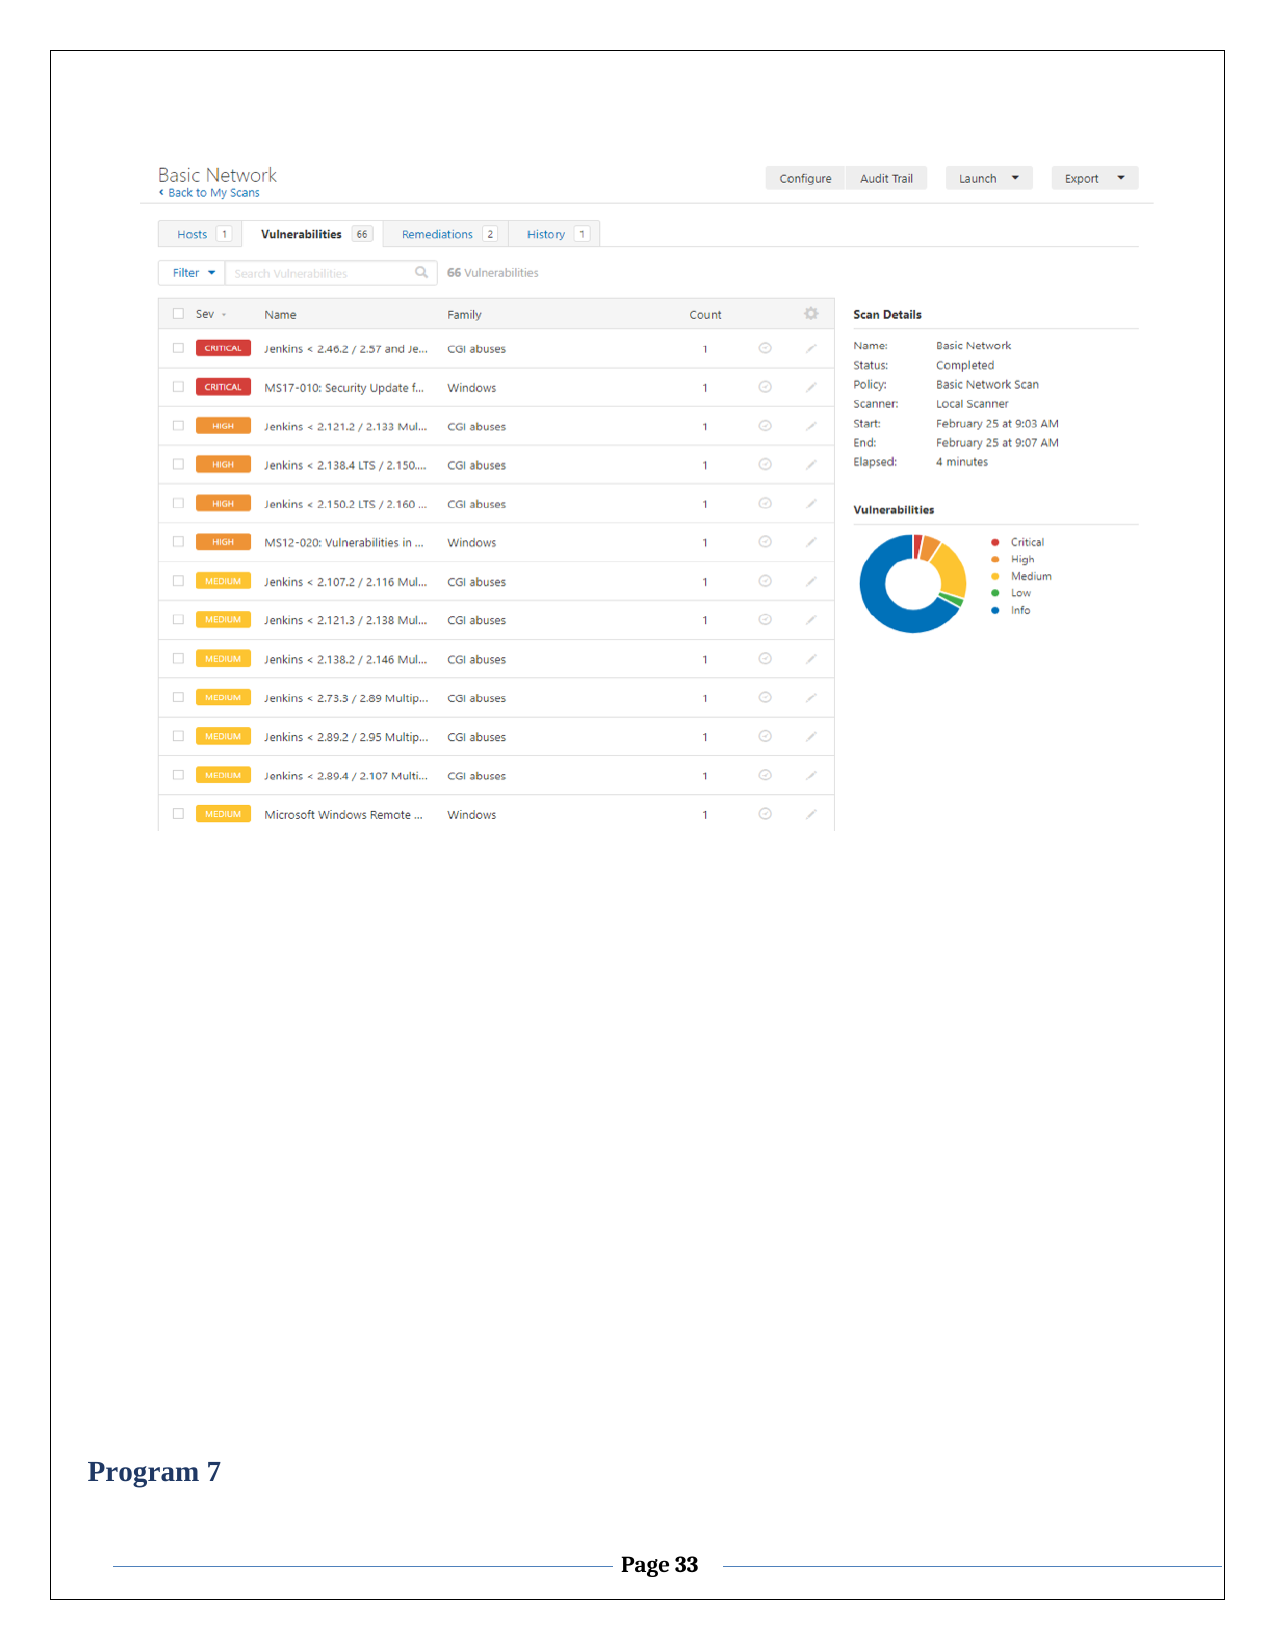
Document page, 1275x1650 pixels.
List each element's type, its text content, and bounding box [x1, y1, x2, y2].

text Program 7 [87, 1454, 1212, 1488]
picture [140, 158, 1154, 831]
